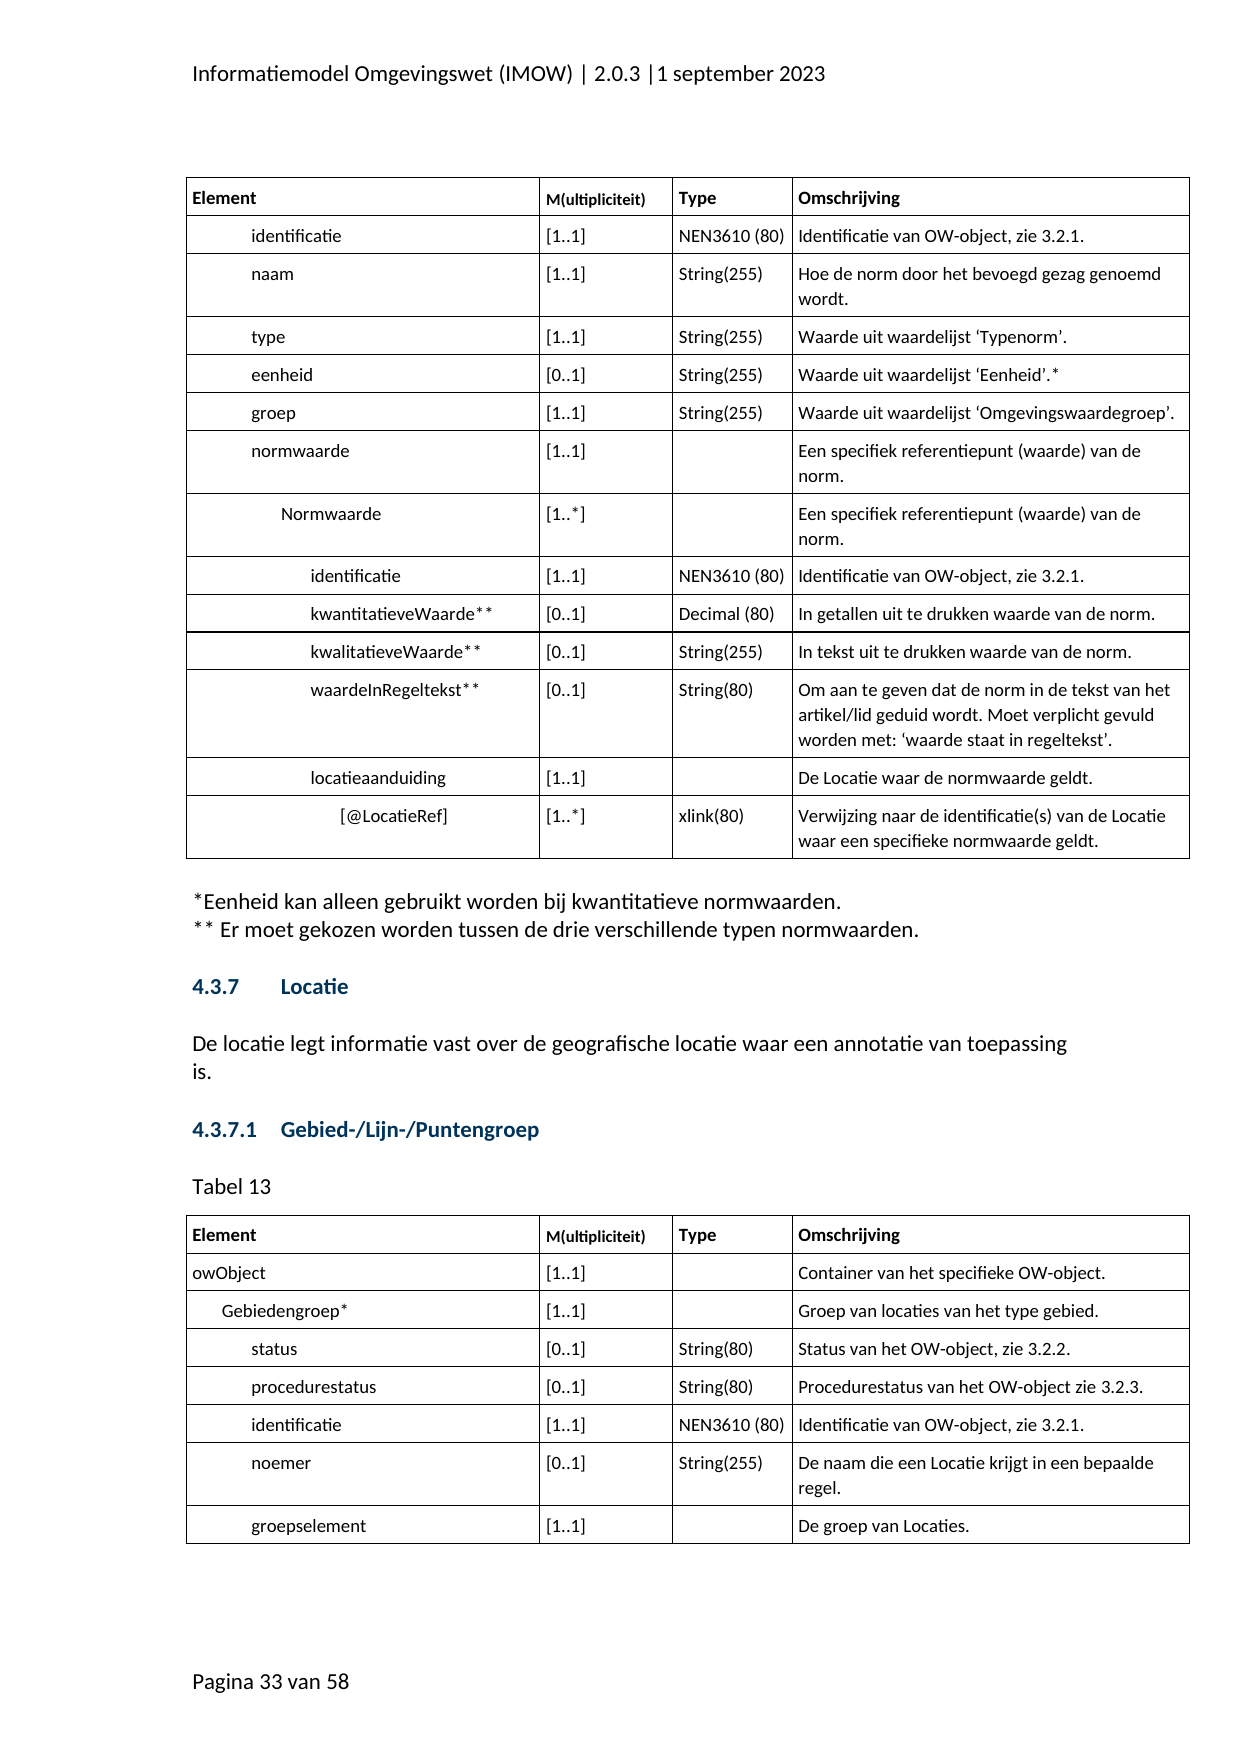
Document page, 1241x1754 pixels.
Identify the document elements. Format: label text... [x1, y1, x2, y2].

table_cell status [187, 1329, 539, 1366]
table_cell [1..1] [540, 1405, 672, 1442]
table_header Omschrijving [793, 178, 1189, 215]
table_header Type [673, 178, 792, 215]
table_cell Decimal (80) [673, 595, 792, 631]
table_cell [@LocatieRef] [187, 796, 539, 858]
table_cell String(255) [673, 254, 792, 316]
table_cell groep [187, 393, 539, 430]
subtitle Gebied-/Lijn-/Puntengroep [192, 1115, 1092, 1143]
subtitle Locatie [192, 972, 1092, 1000]
table_cell locatieaanduiding [187, 758, 539, 795]
table_cell owObject [187, 1254, 539, 1290]
text *Eenheid kan alleen gebruikt worden bij kwantitatieve normwaarden. [192, 887, 1092, 915]
table_cell String(255) [673, 393, 792, 430]
table_cell [1..1] [540, 431, 672, 493]
table_cell Normwaarde [187, 494, 539, 556]
table_cell [1..1] [540, 254, 672, 316]
table_header Element [187, 1216, 539, 1252]
table_header Type [673, 1216, 792, 1252]
table_cell identificatie [187, 557, 539, 593]
table_cell String(255) [673, 1443, 792, 1505]
table_cell [1..1] [540, 1291, 672, 1328]
table_cell [0..1] [540, 355, 672, 392]
table_cell kwantitatieveWaarde** [187, 595, 539, 631]
table_cell Waarde uit waardelijst ‘Omgevingswaardegroep’. [793, 393, 1189, 430]
table_cell In tekst uit te drukken waarde van de norm. [793, 633, 1189, 669]
table_cell Een specifiek referentiepunt (waarde) van de norm. [793, 431, 1189, 493]
table_header M(ultipliciteit) [540, 178, 672, 215]
table_header Omschrijving [793, 1216, 1189, 1252]
table_cell [1..1] [540, 557, 672, 593]
table_cell [673, 494, 792, 556]
table_cell naam [187, 254, 539, 316]
table_cell String(255) [673, 355, 792, 392]
table_cell [1..1] [540, 758, 672, 795]
table_cell groepselement [187, 1506, 539, 1543]
table_cell kwalitatieveWaarde** [187, 633, 539, 669]
table_cell normwaarde [187, 431, 539, 493]
table_cell String(80) [673, 1329, 792, 1366]
table_cell [0..1] [540, 633, 672, 669]
table_cell Gebiedengroep* [187, 1291, 539, 1328]
table_header Element [187, 178, 539, 215]
table_cell Procedurestatus van het OW-object zie 3.2.3. [793, 1367, 1189, 1404]
table_cell De groep van Locaties. [793, 1506, 1189, 1543]
table_cell Waarde uit waardelijst ‘Eenheid’.* [793, 355, 1189, 392]
table_cell noemer [187, 1443, 539, 1505]
table_cell [0..1] [540, 670, 672, 757]
table_cell [1..1] [540, 393, 672, 430]
table_cell Identificatie van OW-object, zie 3.2.1. [793, 1405, 1189, 1442]
text ** Er moet gekozen worden tussen de drie verschillende typen normwaarden. [192, 915, 1092, 943]
table_cell waardeInRegeltekst** [187, 670, 539, 757]
table_cell [1..1] [540, 216, 672, 253]
table_cell [0..1] [540, 1443, 672, 1505]
table_cell [673, 431, 792, 493]
table_header M(ultipliciteit) [540, 1216, 672, 1252]
table_cell In getallen uit te drukken waarde van de norm. [793, 595, 1189, 631]
table_cell xlink(80) [673, 796, 792, 858]
table_cell Identificatie van OW-object, zie 3.2.1. [793, 216, 1189, 253]
table_cell identificatie [187, 1405, 539, 1442]
table_cell [0..1] [540, 1329, 672, 1366]
table_cell NEN3610 (80) [673, 216, 792, 253]
table_cell [1..1] [540, 317, 672, 354]
table_cell String(80) [673, 670, 792, 757]
table_cell Status van het OW-object, zie 3.2.2. [793, 1329, 1189, 1366]
table_cell [1..*] [540, 494, 672, 556]
table_cell De naam die een Locatie krijgt in een bepaalde regel. [793, 1443, 1189, 1505]
table_cell NEN3610 (80) [673, 557, 792, 593]
table_cell De Locatie waar de normwaarde geldt. [793, 758, 1189, 795]
table_cell [1..*] [540, 796, 672, 858]
table_cell Om aan te geven dat de norm in de tekst van het artikel/lid geduid wordt. Moet verplicht gevuld worden met: ‘waarde staat in regeltekst’. [793, 670, 1189, 757]
table_cell [1..1] [540, 1254, 672, 1290]
table_cell Verwijzing naar de identificatie(s) van de Locatie waar een specifieke normwaarde geldt. [793, 796, 1189, 858]
table_cell [673, 1291, 792, 1328]
table_cell [0..1] [540, 595, 672, 631]
table_cell [673, 1254, 792, 1290]
table_cell String(80) [673, 1367, 792, 1404]
table_cell Container van het specifieke OW-object. [793, 1254, 1189, 1290]
table_cell String(255) [673, 633, 792, 669]
table_cell [673, 1506, 792, 1543]
table_cell String(255) [673, 317, 792, 354]
table_cell [673, 758, 792, 795]
table_cell eenheid [187, 355, 539, 392]
text De locatie legt informatie vast over de geografische locatie waar een annotatie van toepassing is. [192, 1029, 1092, 1086]
table_cell type [187, 317, 539, 354]
table_cell NEN3610 (80) [673, 1405, 792, 1442]
table_cell Een specifiek referentiepunt (waarde) van de norm. [793, 494, 1189, 556]
table_cell Identificatie van OW-object, zie 3.2.1. [793, 557, 1189, 593]
table_cell [0..1] [540, 1367, 672, 1404]
table_cell Hoe de norm door het bevoegd gezag genoemd wordt. [793, 254, 1189, 316]
table_cell procedurestatus [187, 1367, 539, 1404]
table_cell Waarde uit waardelijst ‘Typenorm’. [793, 317, 1189, 354]
table_cell identificatie [187, 216, 539, 253]
table_cell [1..1] [540, 1506, 672, 1543]
table_cell Groep van locaties van het type gebied. [793, 1291, 1189, 1328]
